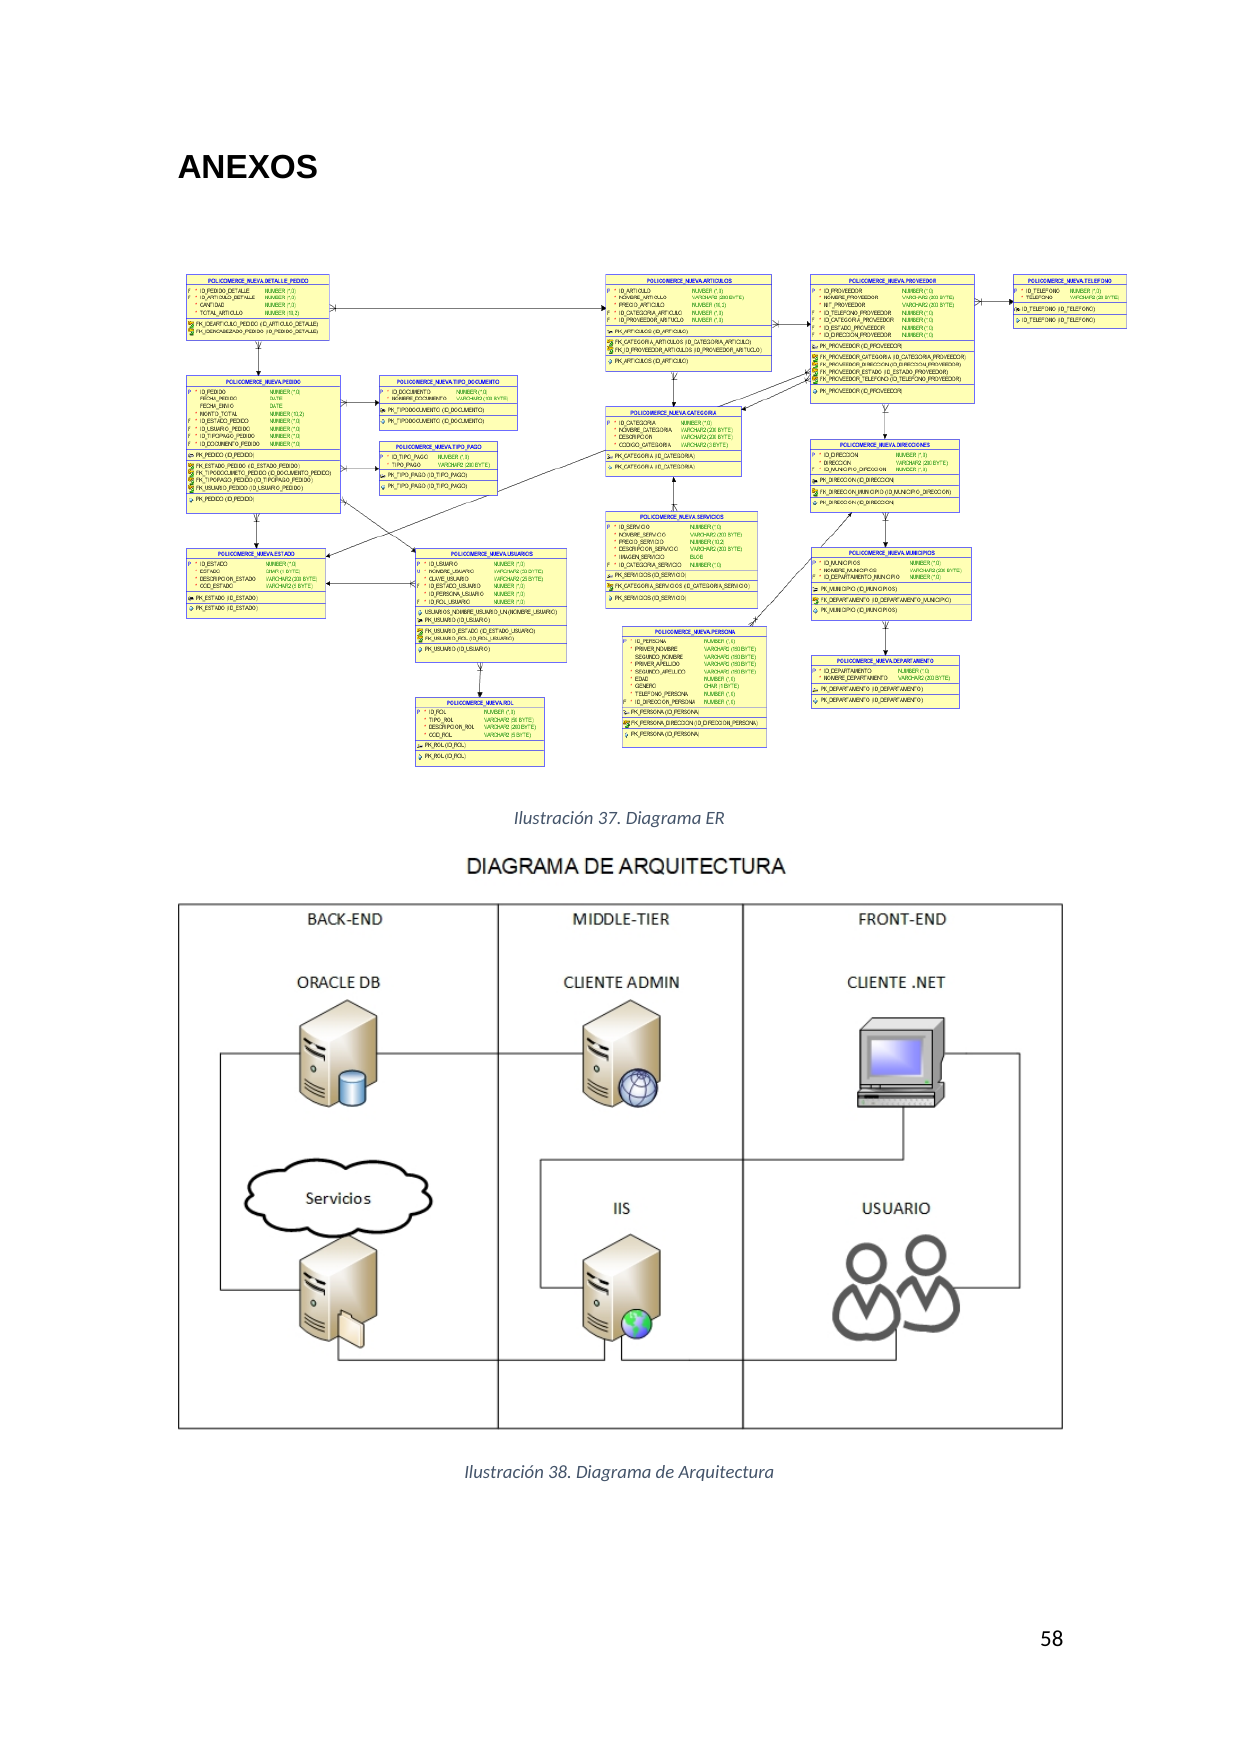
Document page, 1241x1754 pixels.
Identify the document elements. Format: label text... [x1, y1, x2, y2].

picture [177, 263, 1135, 776]
picture [177, 850, 1063, 1430]
subtitle ANEXOS [177, 148, 1063, 186]
